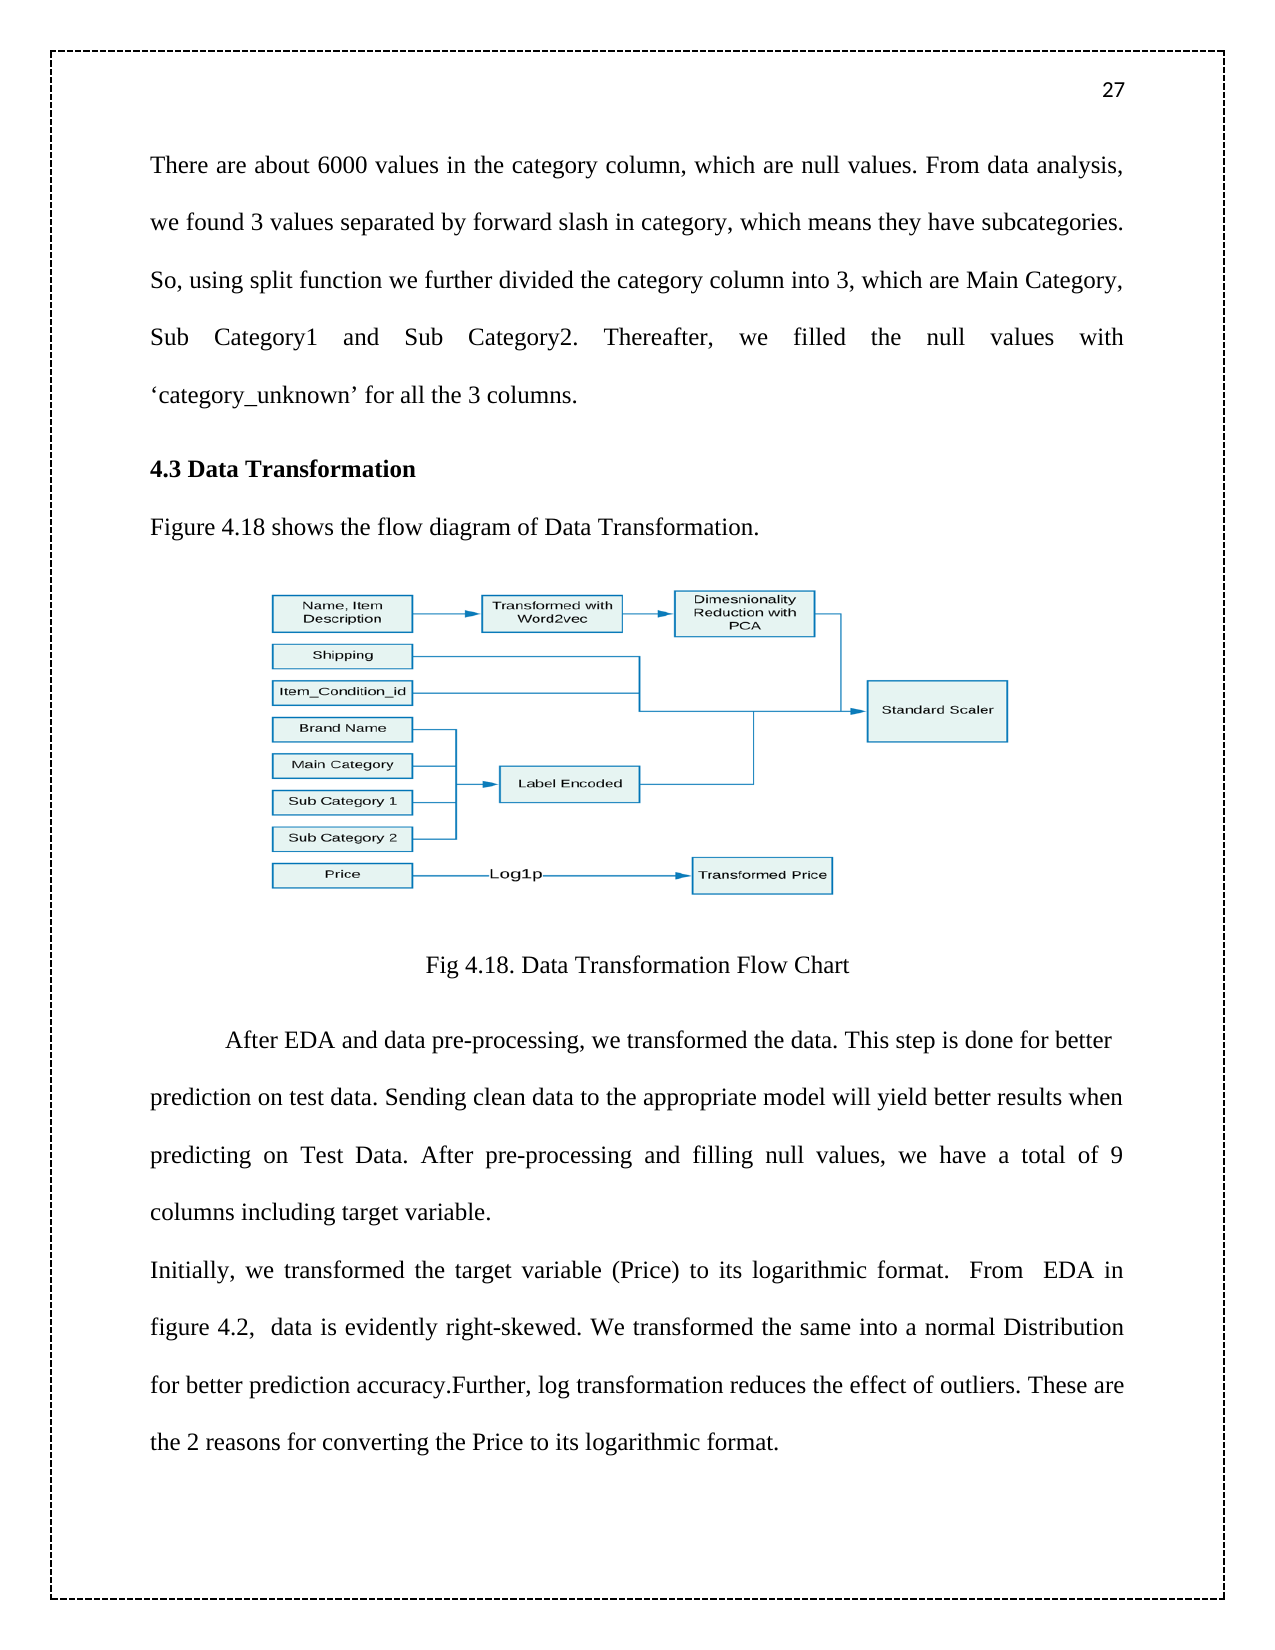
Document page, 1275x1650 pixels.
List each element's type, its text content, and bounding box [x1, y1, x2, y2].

text There are about 6000 values in the category column, which are null values. From data analysis, we found 3 values separated by forward slash in category, which means they have subcategories. So, using split function we further divided the category column into 3, which are Main Category, Sub Category1 and Sub Category2. Thereafter, we filled the null values with ‘category_unknown’ for all the 3 columns. [150, 150, 1125, 409]
text prediction on test data. Sending clean data to the appropriate model will yield better results when predicting on Test Data. After pre-processing and filling null values, we have a total of 9 columns including target variable. [150, 1082, 1125, 1226]
text Initially, we transformed the target variable (Price) to its logarithmic format. From EDA in figure 4.2, data is evidently right-skewed. We transformed the same into a normal Distribution for better prediction accuracy.Further, log transformation reduces the effect of outliers. These are the 2 reasons for converting the Price to its logarithmic format. [150, 1255, 1125, 1456]
text Fig 4.18. Data Transformation Flow Chart [150, 951, 1125, 979]
text 4.3 Data Transformation [150, 454, 1125, 483]
picture [260, 585, 1015, 906]
text After EDA and data pre-processing, we transformed the data. This step is done for better [225, 1025, 1125, 1053]
text Figure 4.18 shows the flow diagram of Data Transformation. [150, 512, 1125, 540]
